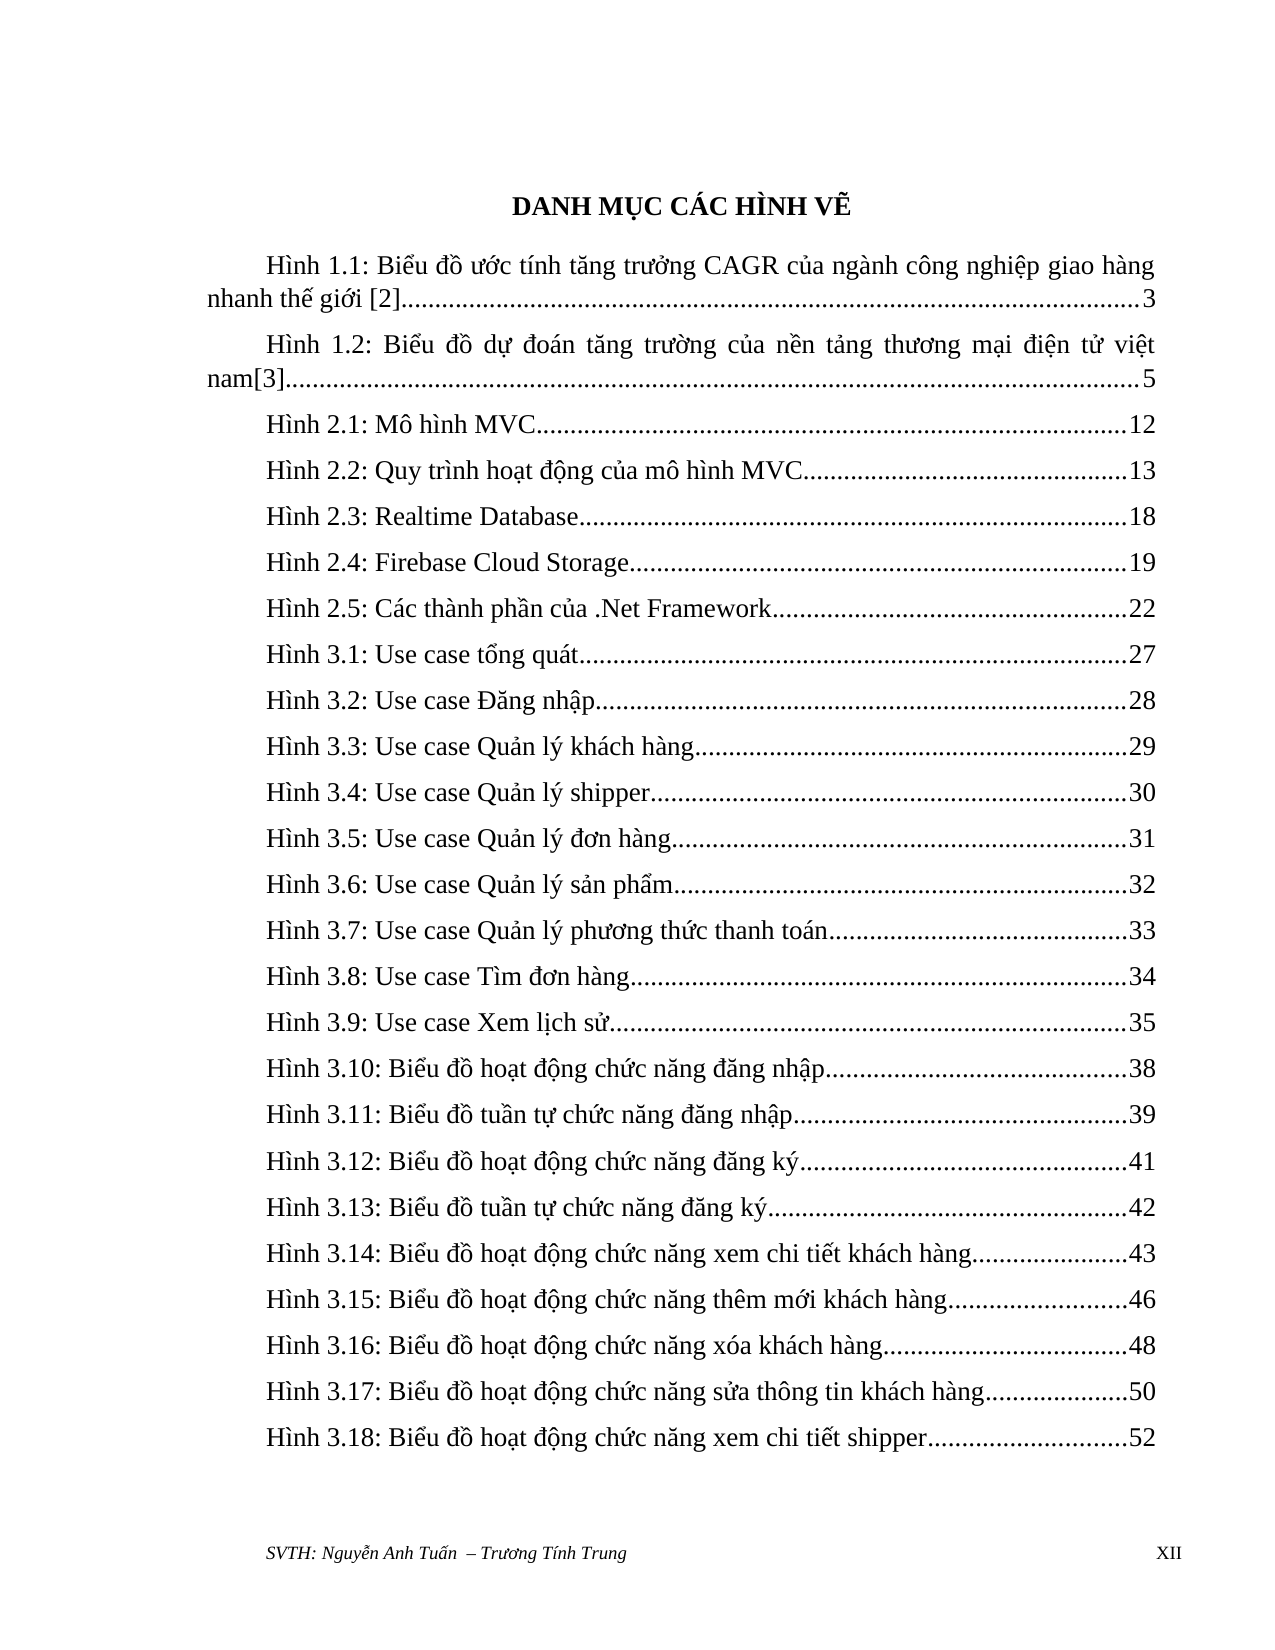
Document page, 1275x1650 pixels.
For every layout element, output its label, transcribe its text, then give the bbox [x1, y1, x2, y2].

text Hình 3.13: Biểu đồ tuần tự chức năng đăng ký 42 [207, 1191, 1157, 1222]
text Hình 3.1: Use case tổng quát 27 [207, 638, 1157, 669]
text Hình 3.15: Biểu đồ hoạt động chức năng thêm mới khách hàng 46 [207, 1283, 1157, 1314]
text Hình 3.17: Biểu đồ hoạt động chức năng sửa thông tin khách hàng 50 [207, 1375, 1157, 1406]
text Hình 1.2: Biểu đồ dự đoán tăng trường của nền tảng thương mại điện tử việt nam[3] 5 [207, 328, 1157, 393]
text Hình 3.4: Use case Quản lý shipper 30 [207, 776, 1157, 807]
text Hình 3.9: Use case Xem lịch sử 35 [207, 1007, 1157, 1038]
text Hình 3.11: Biểu đồ tuần tự chức năng đăng nhập 39 [207, 1099, 1157, 1130]
title DANH MỤC CÁC HÌNH VẼ [207, 190, 1157, 221]
text Hình 3.8: Use case Tìm đơn hàng 34 [207, 961, 1157, 992]
text Hình 2.4: Firebase Cloud Storage 19 [207, 546, 1157, 577]
text Hình 3.14: Biểu đồ hoạt động chức năng xem chi tiết khách hàng 43 [207, 1237, 1157, 1268]
text Hình 2.2: Quy trình hoạt động của mô hình MVC 13 [207, 454, 1157, 485]
text Hình 3.6: Use case Quản lý sản phẩm 32 [207, 868, 1157, 899]
text Hình 3.3: Use case Quản lý khách hàng 29 [207, 730, 1157, 761]
text Hình 1.1: Biểu đồ ước tính tăng trưởng CAGR của ngành công nghiệp giao hàng nhanh thế giới [2] 3 [207, 249, 1157, 313]
text Hình 3.7: Use case Quản lý phương thức thanh toán 33 [207, 914, 1157, 946]
text Hình 3.12: Biểu đồ hoạt động chức năng đăng ký 41 [207, 1145, 1157, 1176]
text Hình 3.2: Use case Đăng nhập 28 [207, 684, 1157, 715]
text Hình 2.1: Mô hình MVC 12 [207, 408, 1157, 439]
text Hình 3.5: Use case Quản lý đơn hàng 31 [207, 822, 1157, 853]
text Hình 3.16: Biểu đồ hoạt động chức năng xóa khách hàng 48 [207, 1329, 1157, 1360]
text Hình 3.18: Biểu đồ hoạt động chức năng xem chi tiết shipper 52 [207, 1421, 1157, 1452]
text Hình 2.5: Các thành phần của .Net Framework 22 [207, 592, 1157, 623]
text Hình 3.10: Biểu đồ hoạt động chức năng đăng nhập 38 [207, 1053, 1157, 1084]
text Hình 2.3: Realtime Database 18 [207, 500, 1157, 531]
